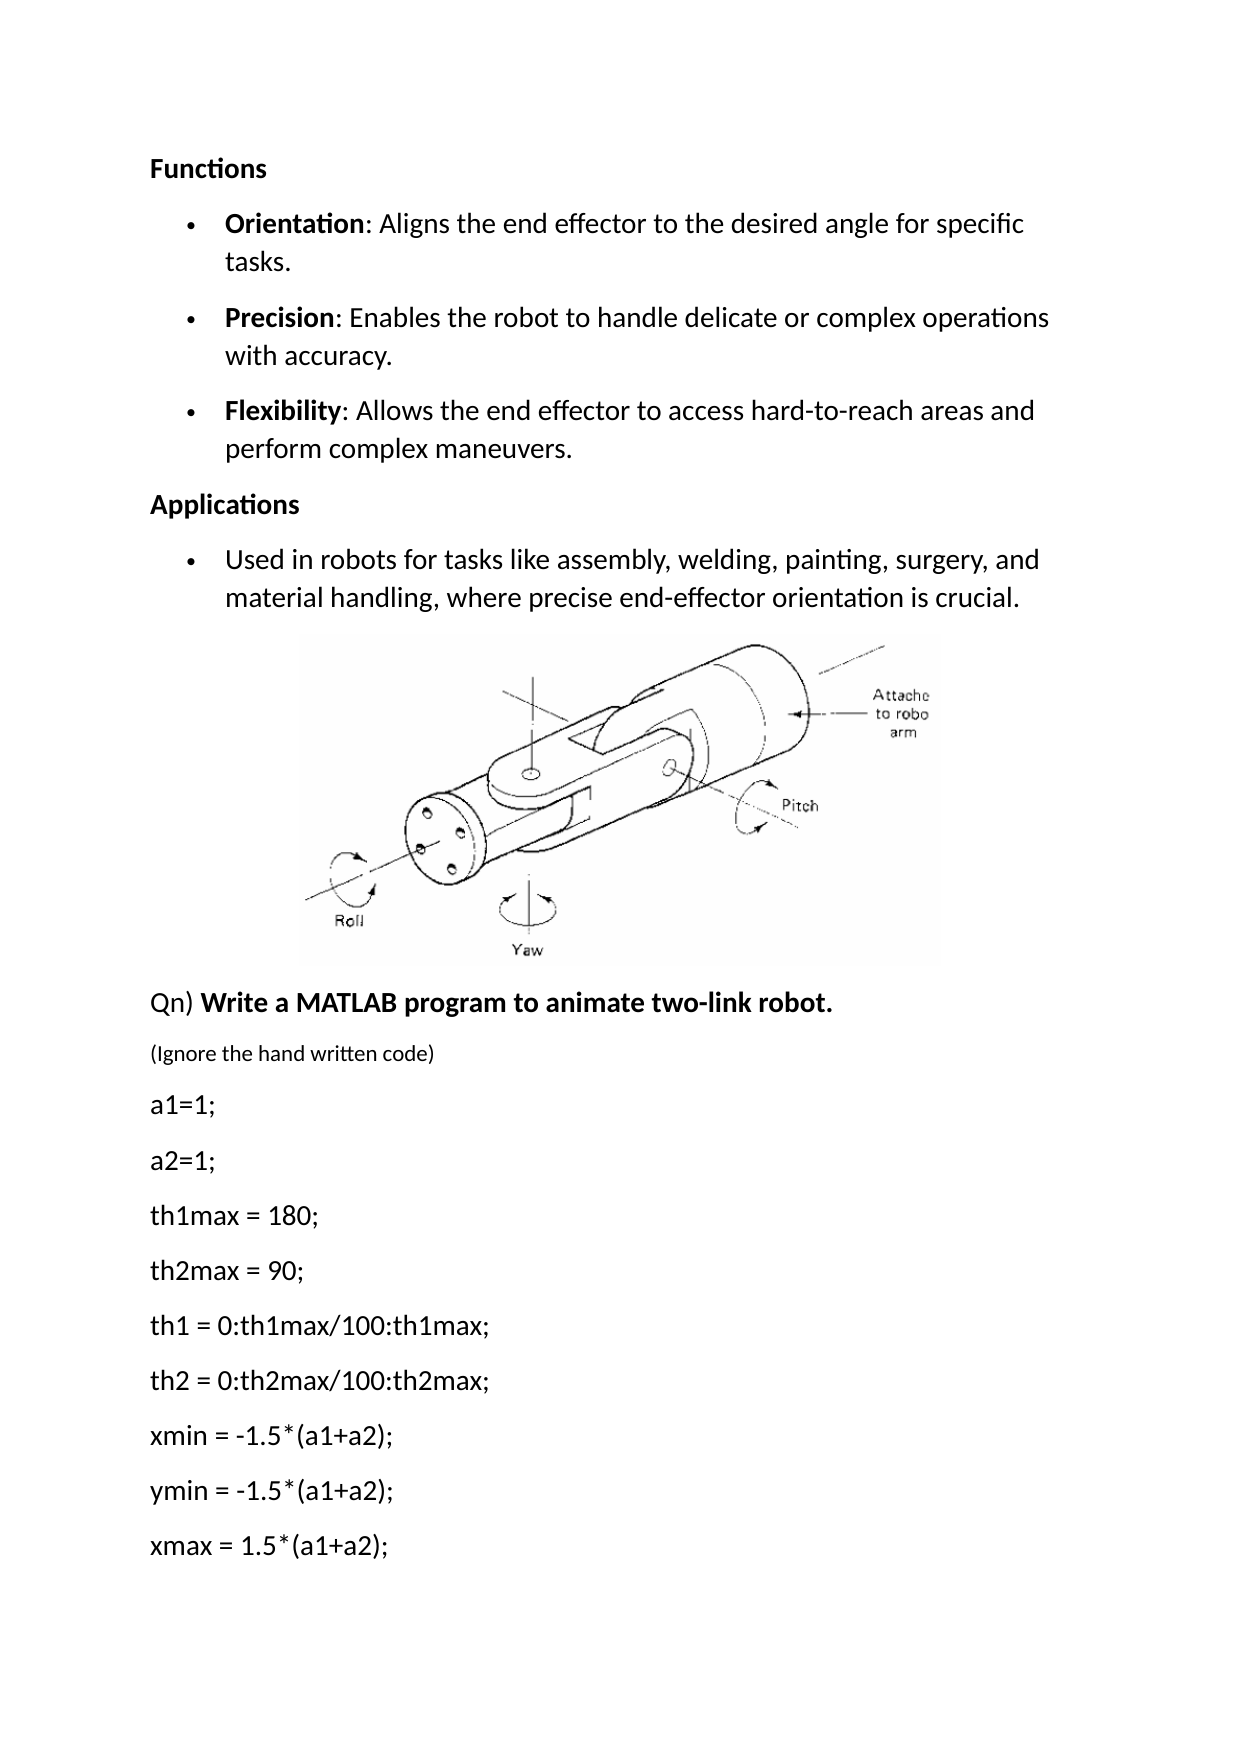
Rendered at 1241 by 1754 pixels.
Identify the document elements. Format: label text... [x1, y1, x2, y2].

text th1max = 180; [150, 1197, 1090, 1232]
text th2max = 90; [150, 1252, 1090, 1287]
text a1=1; [150, 1086, 1090, 1122]
list Precision: Enables the robot to handle delicate or complex operations with accuracy. [187, 299, 1090, 373]
text th1 = 0:th1max/100:th1max; [150, 1307, 1090, 1342]
text a2=1; [150, 1142, 1090, 1177]
text Applications [150, 486, 1090, 521]
list Orientation: Aligns the end effector to the desired angle for specific tasks. [187, 205, 1090, 279]
text xmax = 1.5*(a1+a2); [150, 1527, 1090, 1563]
text (Ignore the hand written code) [150, 1039, 1090, 1068]
text Qn) Write a MATLAB program to animate two-link robot. [150, 984, 1090, 1020]
text th2 = 0:th2max/100:th2max; [150, 1362, 1090, 1398]
text Functions [150, 150, 1090, 186]
list Used in robots for tasks like assembly, welding, painting, surgery, and material handling, where precise end-effector orientation is crucial. [187, 541, 1090, 615]
text xmin = -1.5*(a1+a2); [150, 1417, 1090, 1453]
text ymin = -1.5*(a1+a2); [150, 1472, 1090, 1508]
picture [298, 634, 942, 966]
list Flexibility: Allows the end effector to access hard-to-reach areas and perform complex maneuvers. [187, 392, 1090, 466]
